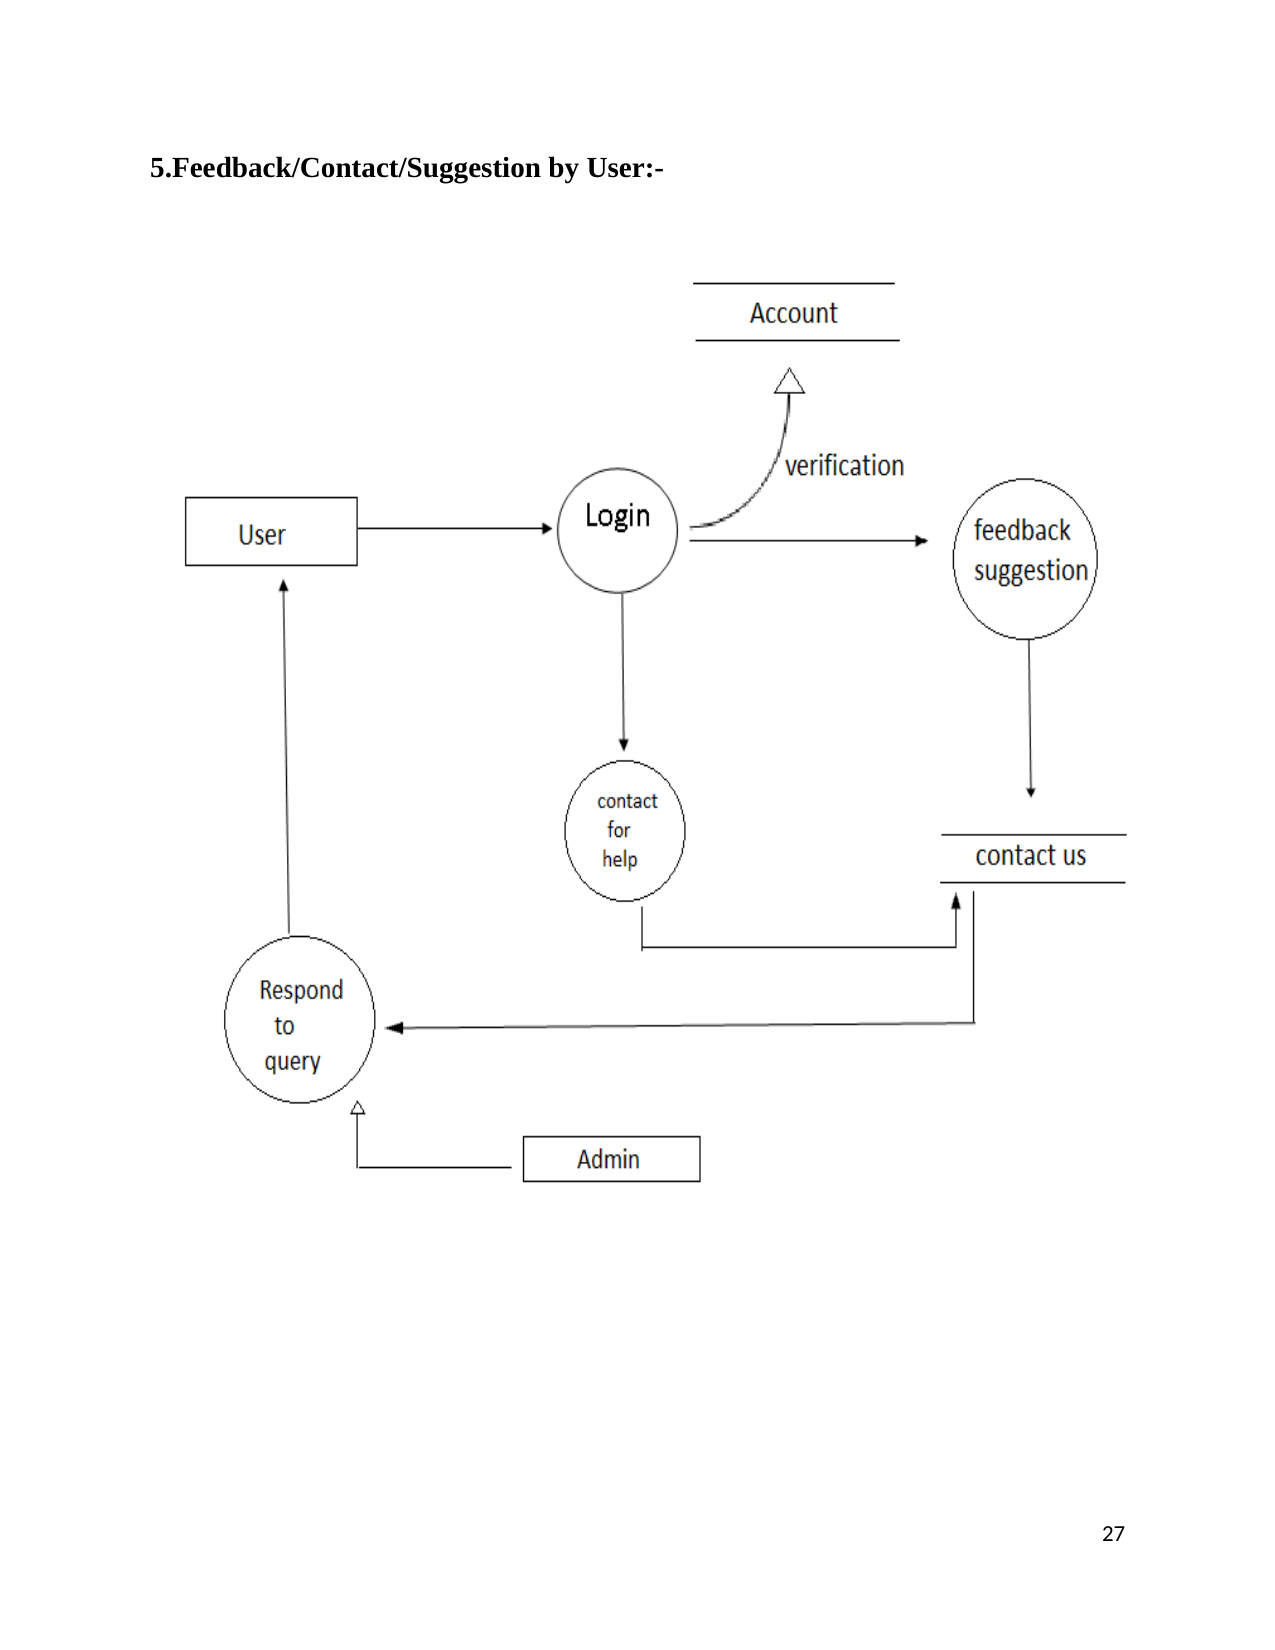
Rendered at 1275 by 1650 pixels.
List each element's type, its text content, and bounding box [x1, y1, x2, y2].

picture [150, 221, 1169, 1243]
text 5.Feedback/Contact/Suggestion by User:- [150, 150, 1125, 183]
